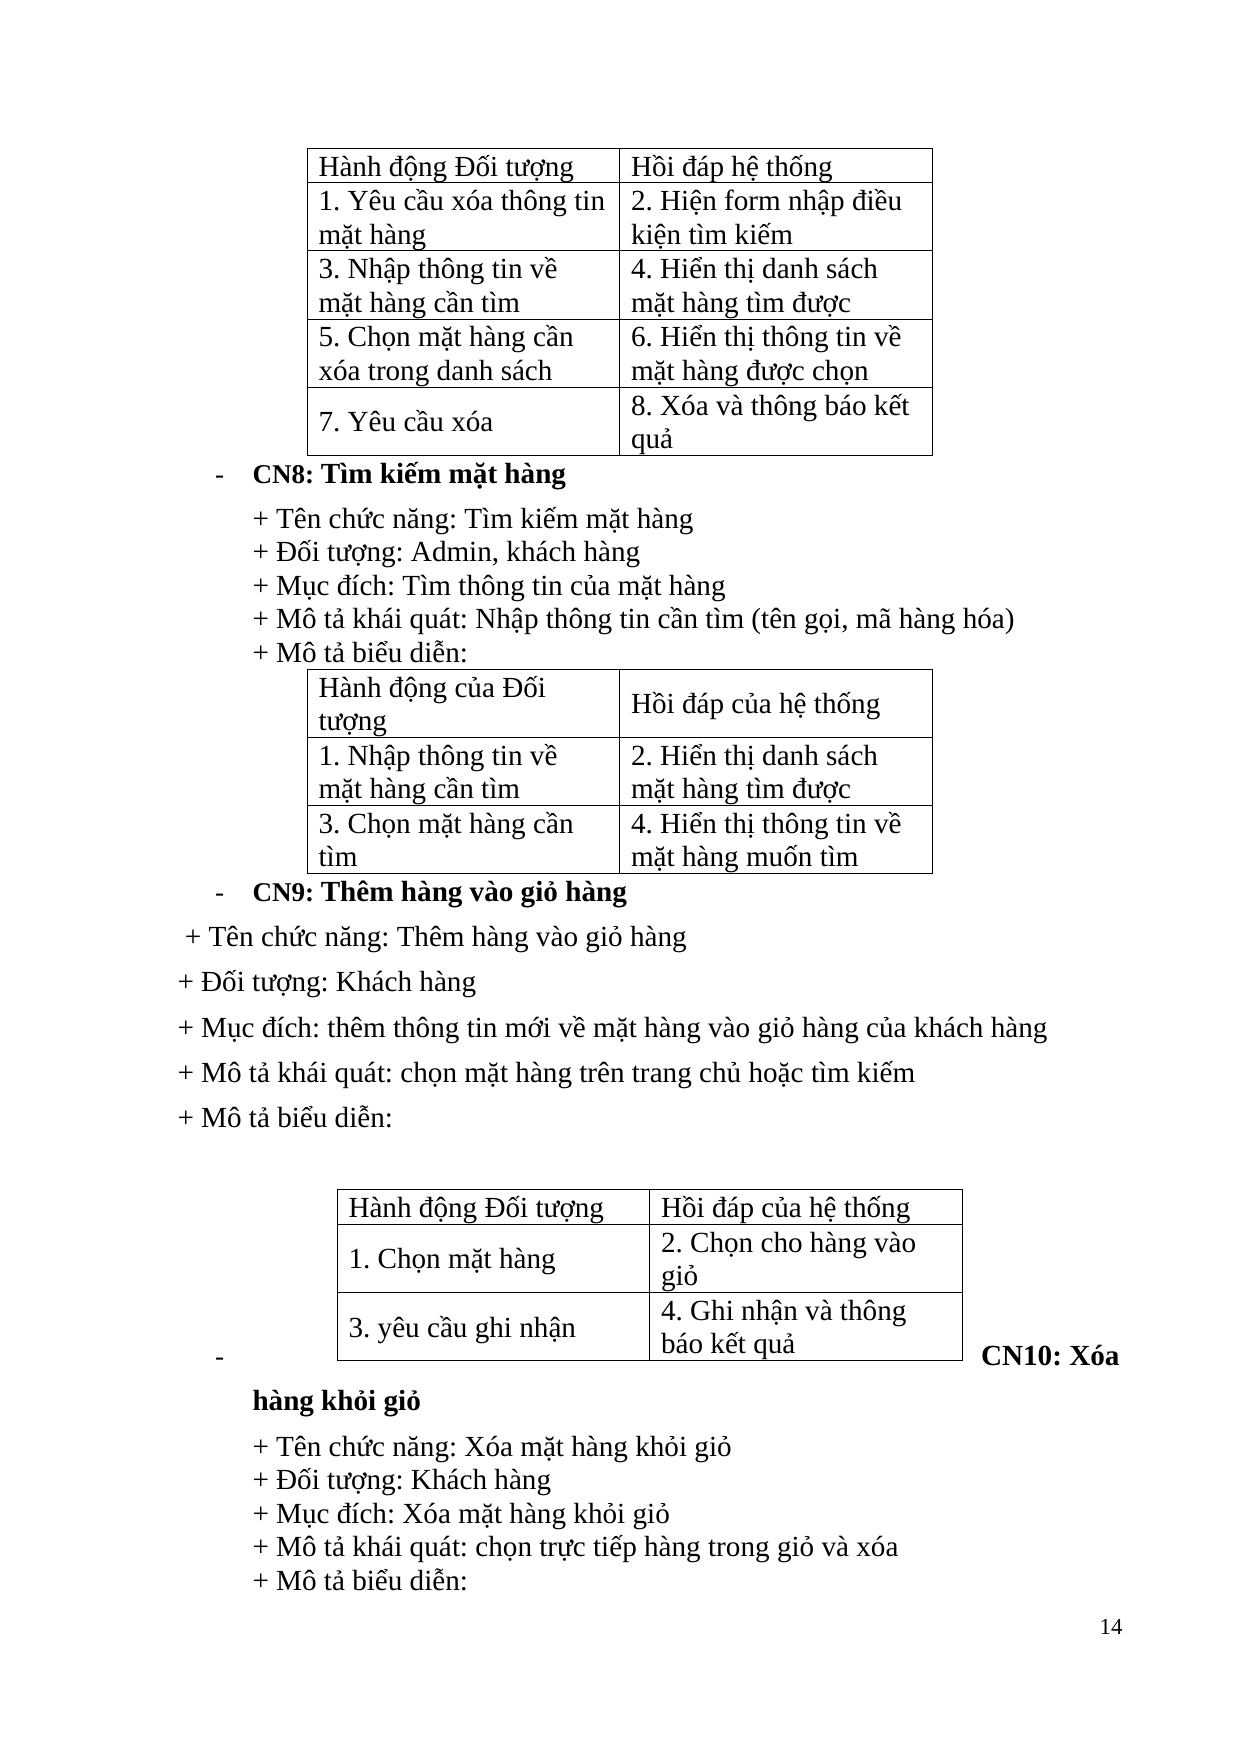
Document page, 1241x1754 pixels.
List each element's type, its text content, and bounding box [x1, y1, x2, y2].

table_cell 4. Ghi nhận và thông báo kết quả [650, 1293, 962, 1360]
table_header Hành động Đối tượng [308, 149, 619, 182]
table_cell 2. Chọn cho hàng vào giỏ [650, 1225, 962, 1292]
table_cell 3. yêu cầu ghi nhận [338, 1293, 649, 1360]
table_header Hồi đáp hệ thống [620, 149, 932, 182]
table_header Hồi đáp của hệ thống [620, 670, 932, 737]
table_cell 2. Hiện form nhập điều kiện tìm kiếm [620, 183, 932, 250]
table_header Hành động của Đối tượng [308, 670, 619, 737]
table_cell 1. Chọn mặt hàng [338, 1225, 649, 1292]
list + Tên chức năng: Xóa mặt hàng khỏi giỏ + Đối tượng: Khách hàng + Mục đích: Xóa mặt hàng khỏi giỏ + Mô tả khái quát: chọn trực tiếp hàng trong giỏ và xóa + Mô tả biểu diễn: [252, 1429, 1122, 1596]
table_cell 3. Nhập thông tin về mặt hàng cần tìm [308, 251, 619, 318]
table_cell 5. Chọn mặt hàng cần xóa trong danh sách [308, 320, 619, 387]
table_cell 4. Hiển thị danh sách mặt hàng tìm được [620, 251, 932, 318]
list + Tên chức năng: Tìm kiếm mặt hàng + Đối tượng: Admin, khách hàng + Mục đích: Tìm thông tin của mặt hàng + Mô tả khái quát: Nhập thông tin cần tìm (tên gọi, mã hàng hóa) + Mô tả biểu diễn: [252, 501, 1122, 669]
table_cell 7. Yêu cầu xóa [308, 388, 619, 455]
list + Tên chức năng: Thêm hàng vào giỏ hàng + Đối tượng: Khách hàng + Mục đích: thêm thông tin mới về mặt hàng vào giỏ hàng của khách hàng + Mô tả khái quát: chọn mặt hàng trên trang chủ hoặc tìm kiếm + Mô tả biểu diễn: [177, 919, 1122, 1134]
table_cell 6. Hiển thị thông tin về mặt hàng được chọn [620, 320, 932, 387]
table_header Hành động Đối tượng [338, 1190, 649, 1224]
list CN8: Tìm kiếm mặt hàng [215, 456, 1122, 489]
table_cell 4. Hiển thị thông tin về mặt hàng muốn tìm [620, 806, 932, 873]
table_cell 3. Chọn mặt hàng cần tìm [308, 806, 619, 873]
list CN9: Thêm hàng vào giỏ hàng [215, 874, 1122, 908]
table_header Hồi đáp của hệ thống [650, 1190, 962, 1224]
table_cell 8. Xóa và thông báo kết quả [620, 388, 932, 455]
table_cell 2. Hiển thị danh sách mặt hàng tìm được [620, 738, 932, 805]
table_cell 1. Nhập thông tin về mặt hàng cần tìm [308, 738, 619, 805]
list CN10: Xóa hàng khỏi giỏ [215, 1338, 1122, 1417]
table_cell 1. Yêu cầu xóa thông tin mặt hàng [308, 183, 619, 250]
